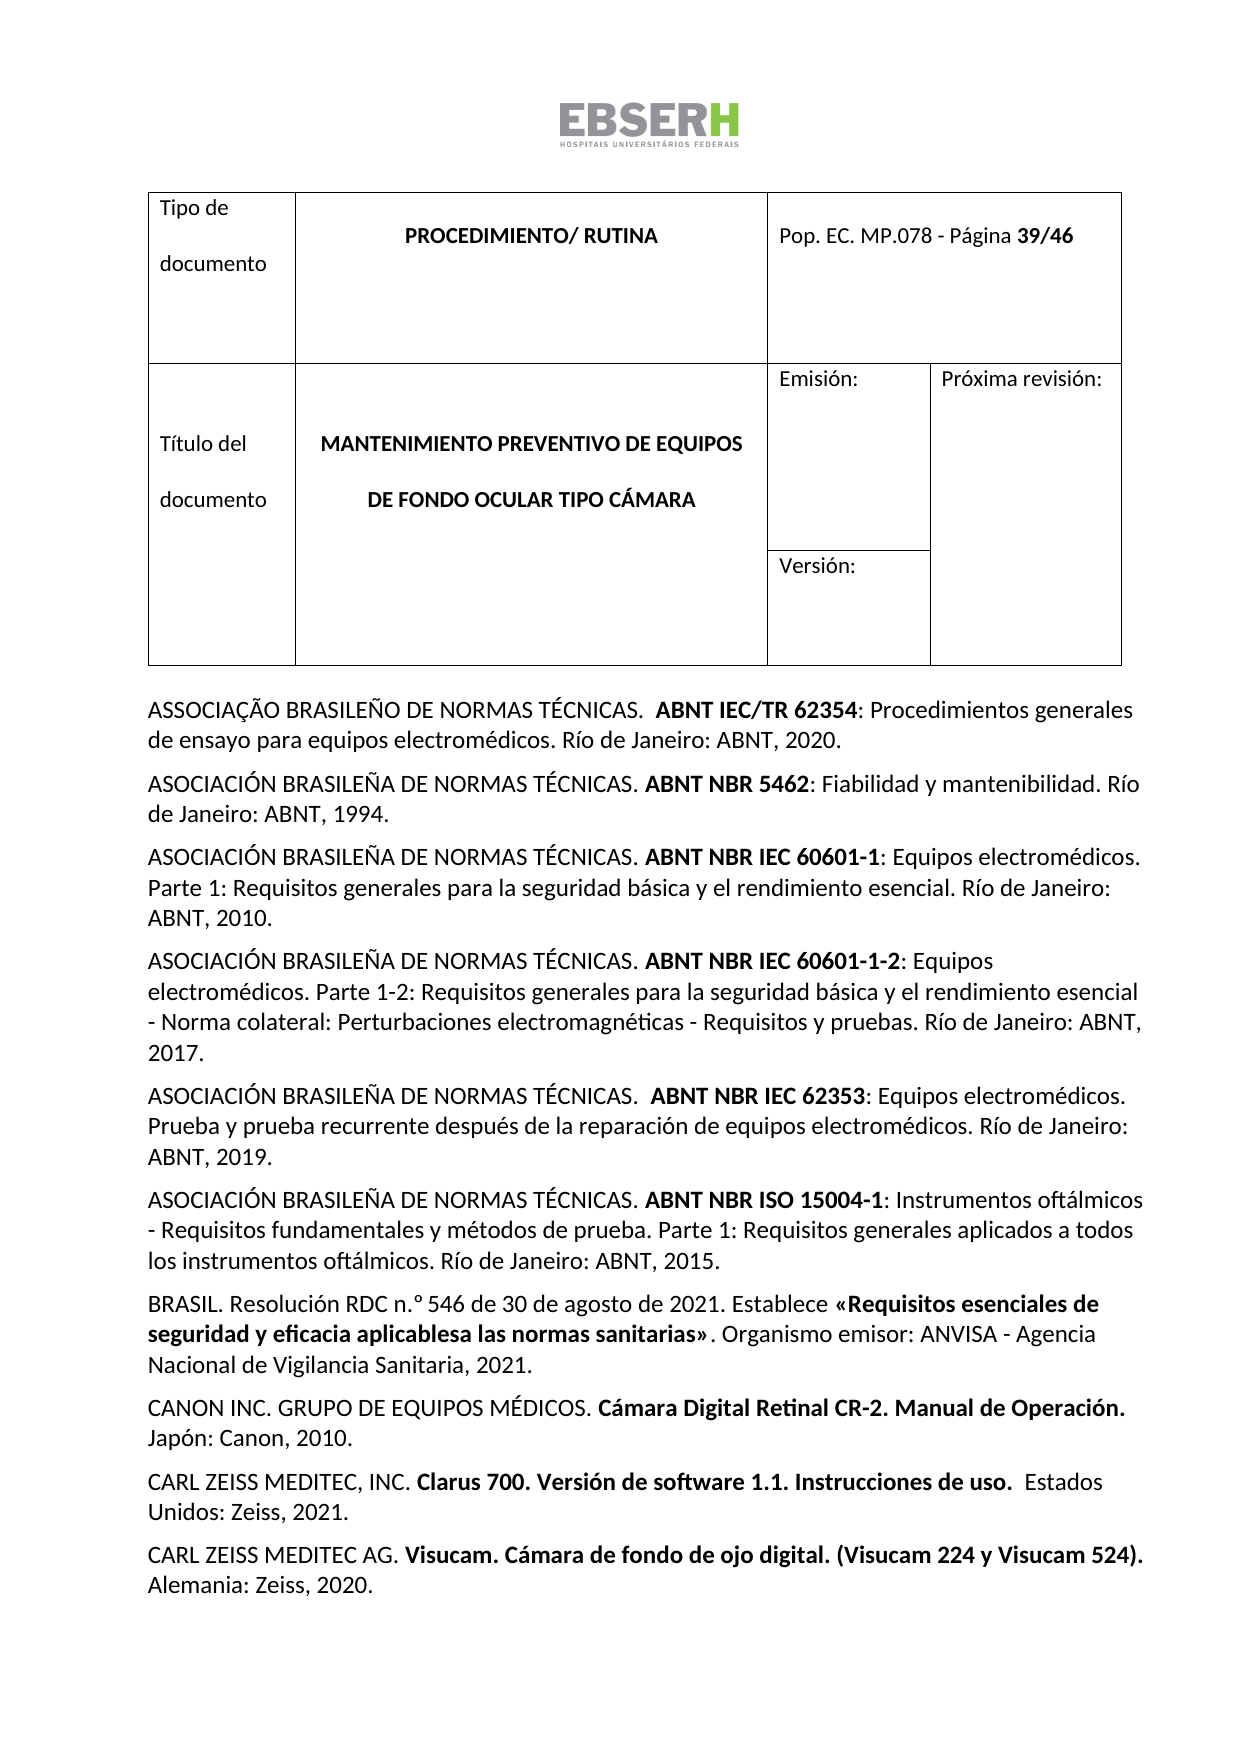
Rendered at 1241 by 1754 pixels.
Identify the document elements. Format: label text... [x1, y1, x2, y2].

text ASOCIACIÓN BRASILEÑA DE NORMAS TÉCNICAS. ABNT NBR 5462: Fiabilidad y mantenibilidad. Río de Janeiro: ABNT, 1994. [148, 768, 1152, 829]
text BRASIL. Resolución RDC n.º 546 de 30 de agosto de 2021. Establece «Requisitos esenciales de seguridad y eficacia aplicablesa las normas sanitarias». Organismo emisor: ANVISA - Agencia Nacional de Vigilancia Sanitaria, 2021. [148, 1288, 1152, 1379]
text CANON INC. GRUPO DE EQUIPOS MÉDICOS. Cámara Digital Retinal CR-2. Manual de Operación. Japón: Canon, 2010. [148, 1392, 1152, 1453]
picture [558, 101, 741, 147]
text ASOCIACIÓN BRASILEÑA DE NORMAS TÉCNICAS. ABNT NBR ISO 15004-1: Instrumentos oftálmicos - Requisitos fundamentales y métodos de prueba. Parte 1: Requisitos generales aplicados a todos los instrumentos oftálmicos. Río de Janeiro: ABNT, 2015. [148, 1184, 1152, 1276]
text ASOCIACIÓN BRASILEÑA DE NORMAS TÉCNICAS. ABNT NBR IEC 60601-1: Equipos electromédicos. Parte 1: Requisitos generales para la seguridad básica y el rendimiento esencial. Río de Janeiro: ABNT, 2010. [148, 841, 1152, 933]
text ASOCIACIÓN BRASILEÑA DE NORMAS TÉCNICAS. ABNT NBR IEC 62353: Equipos electromédicos. Prueba y prueba recurrente después de la reparación de equipos electromédicos. Río de Janeiro: ABNT, 2019. [148, 1080, 1152, 1171]
text CARL ZEISS MEDITEC AG. Visucam. Cámara de fondo de ojo digital. (Visucam 224 y Visucam 524). Alemania: Zeiss, 2020. [148, 1539, 1152, 1600]
text ASSOCIAÇÃO BRASILEÑO DE NORMAS TÉCNICAS. ABNT IEC/TR 62354: Procedimientos generales de ensayo para equipos electromédicos. Río de Janeiro: ABNT, 2020. [148, 694, 1152, 755]
text ASOCIACIÓN BRASILEÑA DE NORMAS TÉCNICAS. ABNT NBR IEC 60601-1-2: Equipos electromédicos. Parte 1-2: Requisitos generales para la seguridad básica y el rendimiento esencial - Norma colateral: Perturbaciones electromagnéticas - Requisitos y pruebas. Río de Janeiro: ABNT, 2017. [148, 945, 1152, 1067]
text CARL ZEISS MEDITEC, INC. Clarus 700. Versión de software 1.1. Instrucciones de uso. Estados Unidos: Zeiss, 2021. [148, 1466, 1152, 1527]
